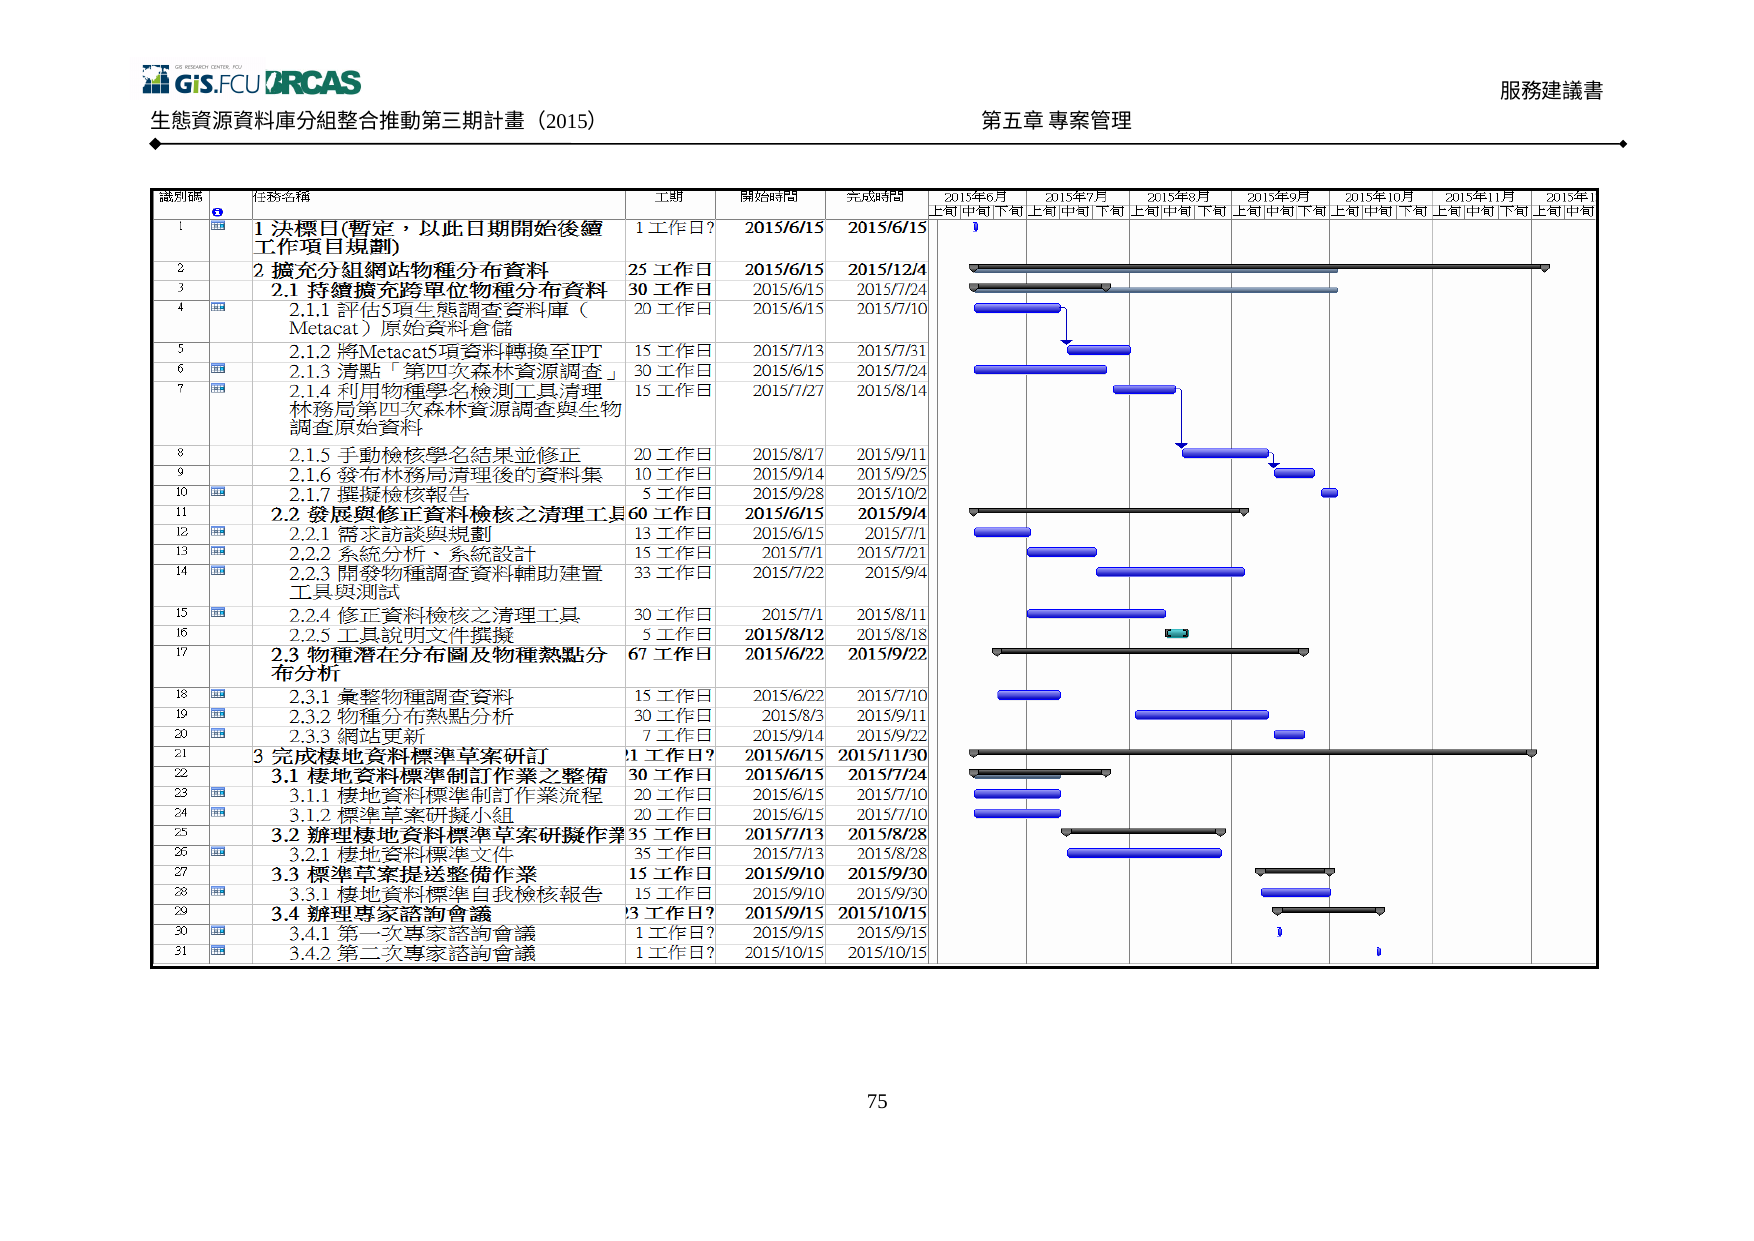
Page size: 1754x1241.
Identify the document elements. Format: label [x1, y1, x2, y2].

picture [129, 57, 363, 100]
picture [153, 191, 1596, 966]
